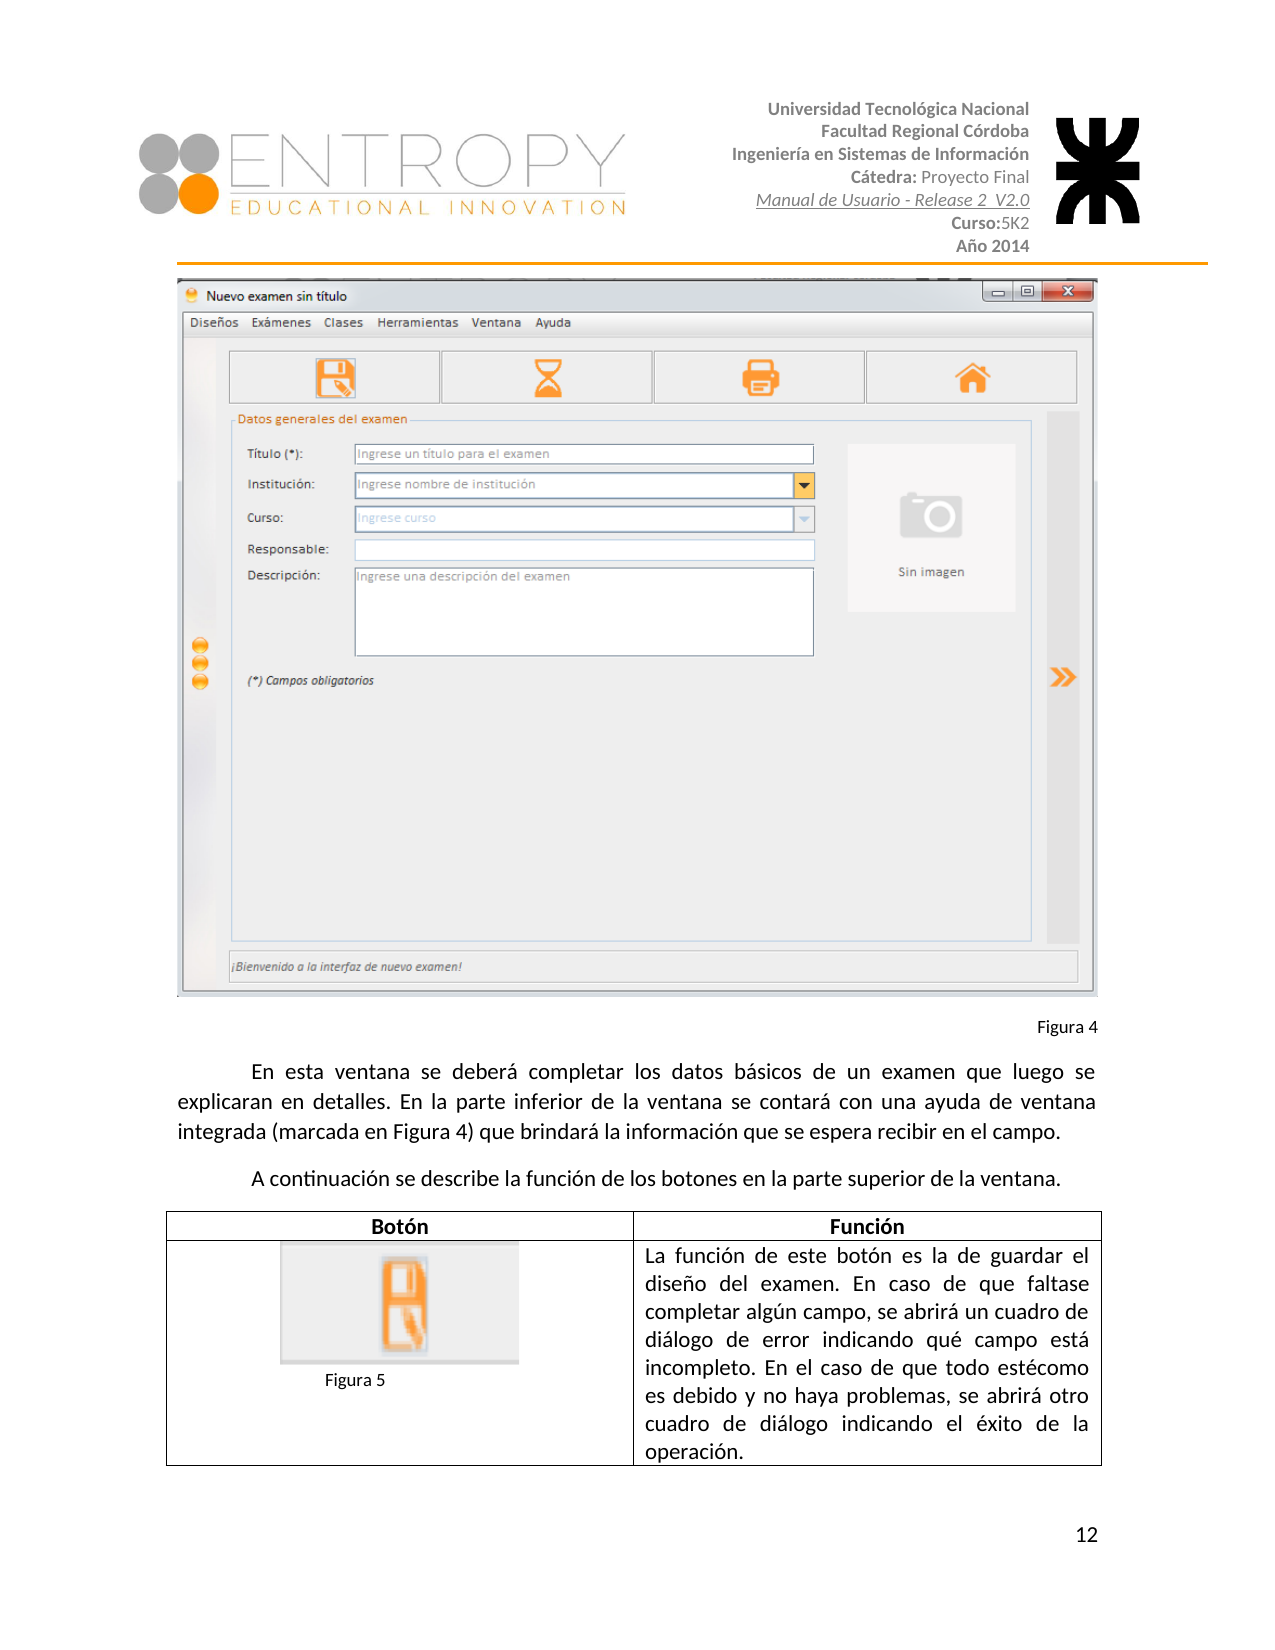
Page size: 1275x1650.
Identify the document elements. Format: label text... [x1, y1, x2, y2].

table_cell La función de este botón es la de guardar el diseño del examen. En caso de que faltase completar algún campo, se abrirá un cuadro de diálogo de error indicando qué campo está incompleto. En el caso de que todo estécomo es debido y no haya problemas, se abrirá otro cuadro de diálogo indicando el éxito de la operación. [634, 1241, 1101, 1465]
text En esta ventana se deberá completar los datos básicos de un examen que luego se explicaran en detalles. En la parte inferior de la ventana se contará con una ayuda de ventana integrada (marcada en Figura 4) que brindará la información que se espera recibir en el campo. [177, 1057, 1098, 1145]
text A continuación se describe la función de los botones en la parte superior de la ventana. [177, 1164, 1098, 1192]
table_header Función [634, 1212, 1101, 1240]
picture [122, 119, 643, 229]
table_header Botón [167, 1212, 633, 1240]
picture [177, 278, 1098, 997]
table_cell Figura 5 [167, 1241, 633, 1465]
picture [280, 1241, 520, 1368]
text Figura 4 [177, 1016, 1098, 1038]
